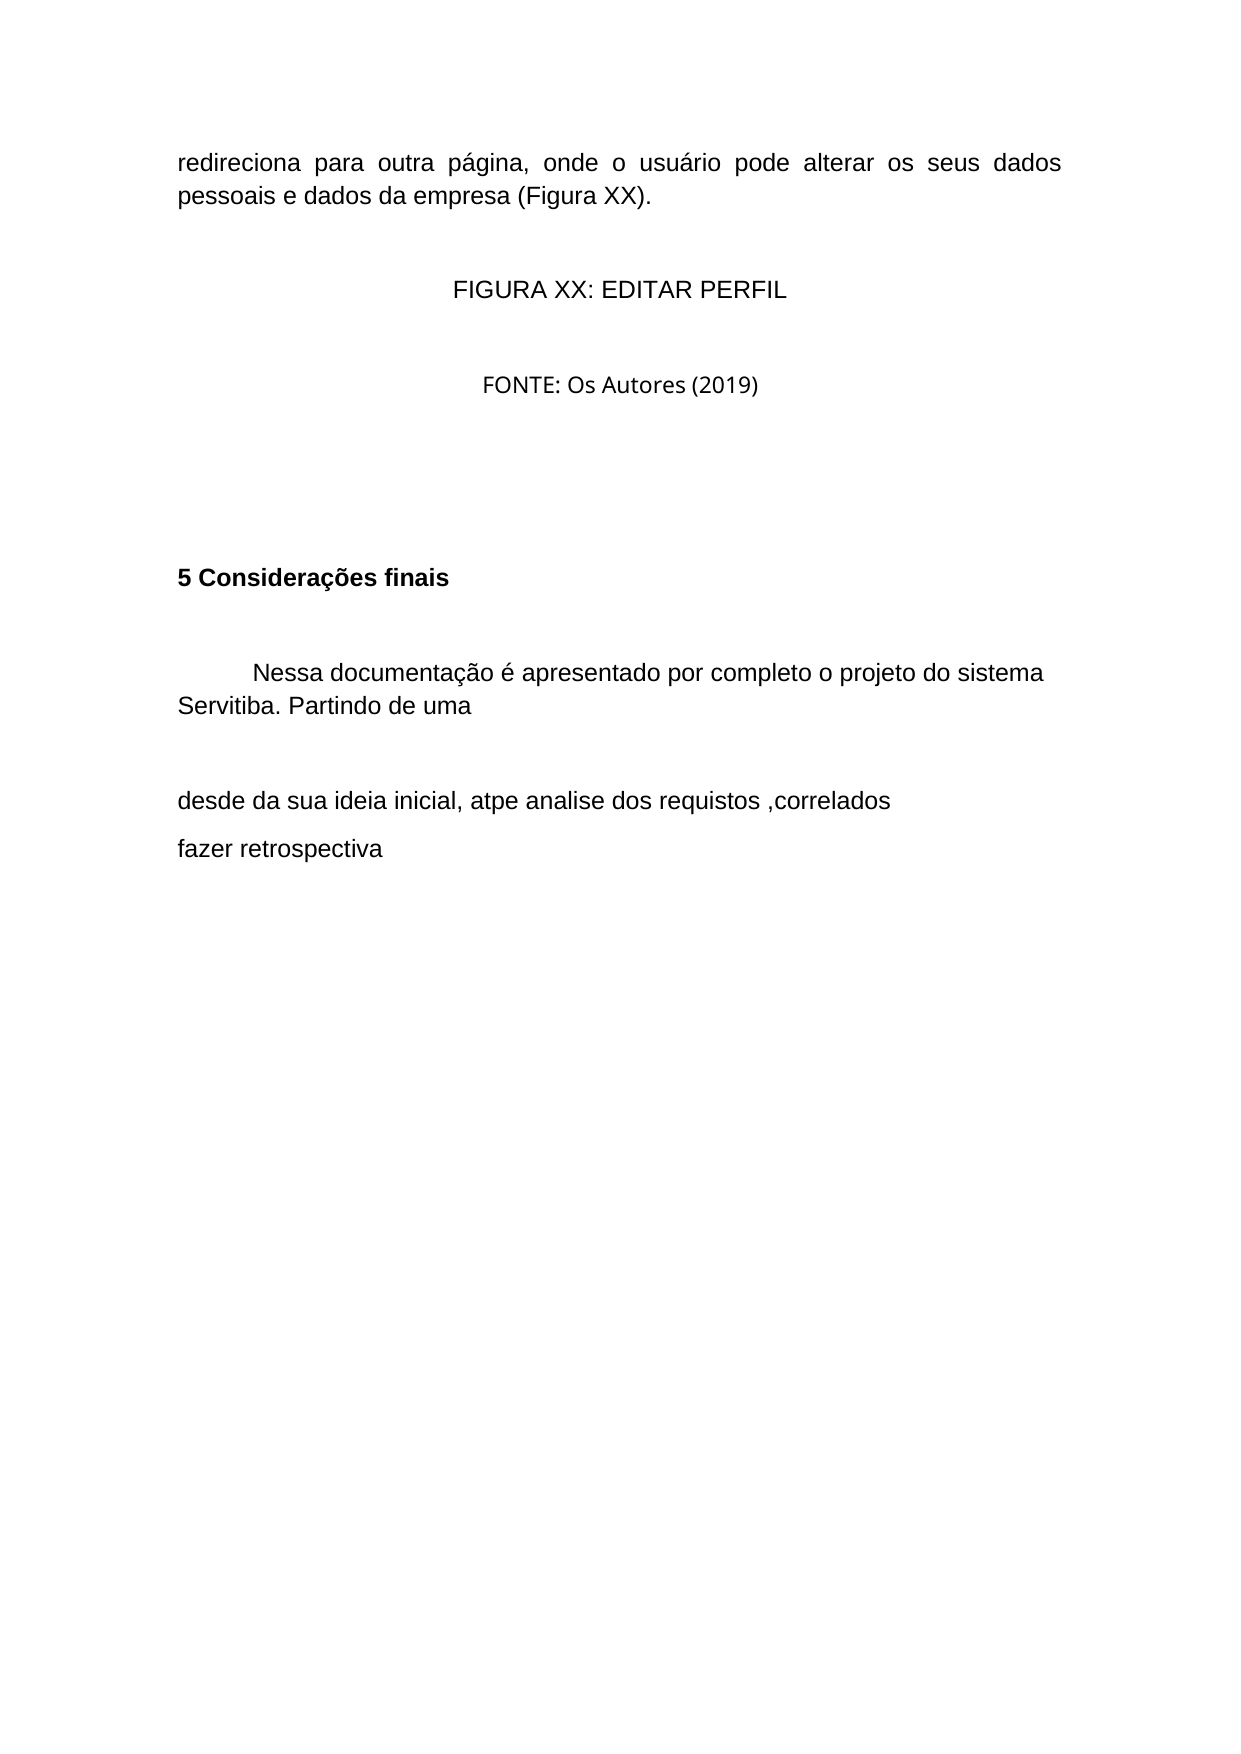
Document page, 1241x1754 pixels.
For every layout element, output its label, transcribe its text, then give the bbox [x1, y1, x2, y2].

text FIGURA XX: EDITAR PERFIL [177, 275, 1063, 304]
text 5 Considerações finais [177, 563, 1063, 591]
text desde da sua ideia inicial, atpe analise dos requistos ,correlados [177, 786, 1063, 815]
text Nessa documentação é apresentado por completo o projeto do sistema Servitiba. Partindo de uma [177, 658, 1063, 720]
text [177, 148, 1063, 209]
text fazer retrospectiva [177, 834, 1063, 862]
text FONTE: Os Autores (2019) [177, 369, 1063, 401]
